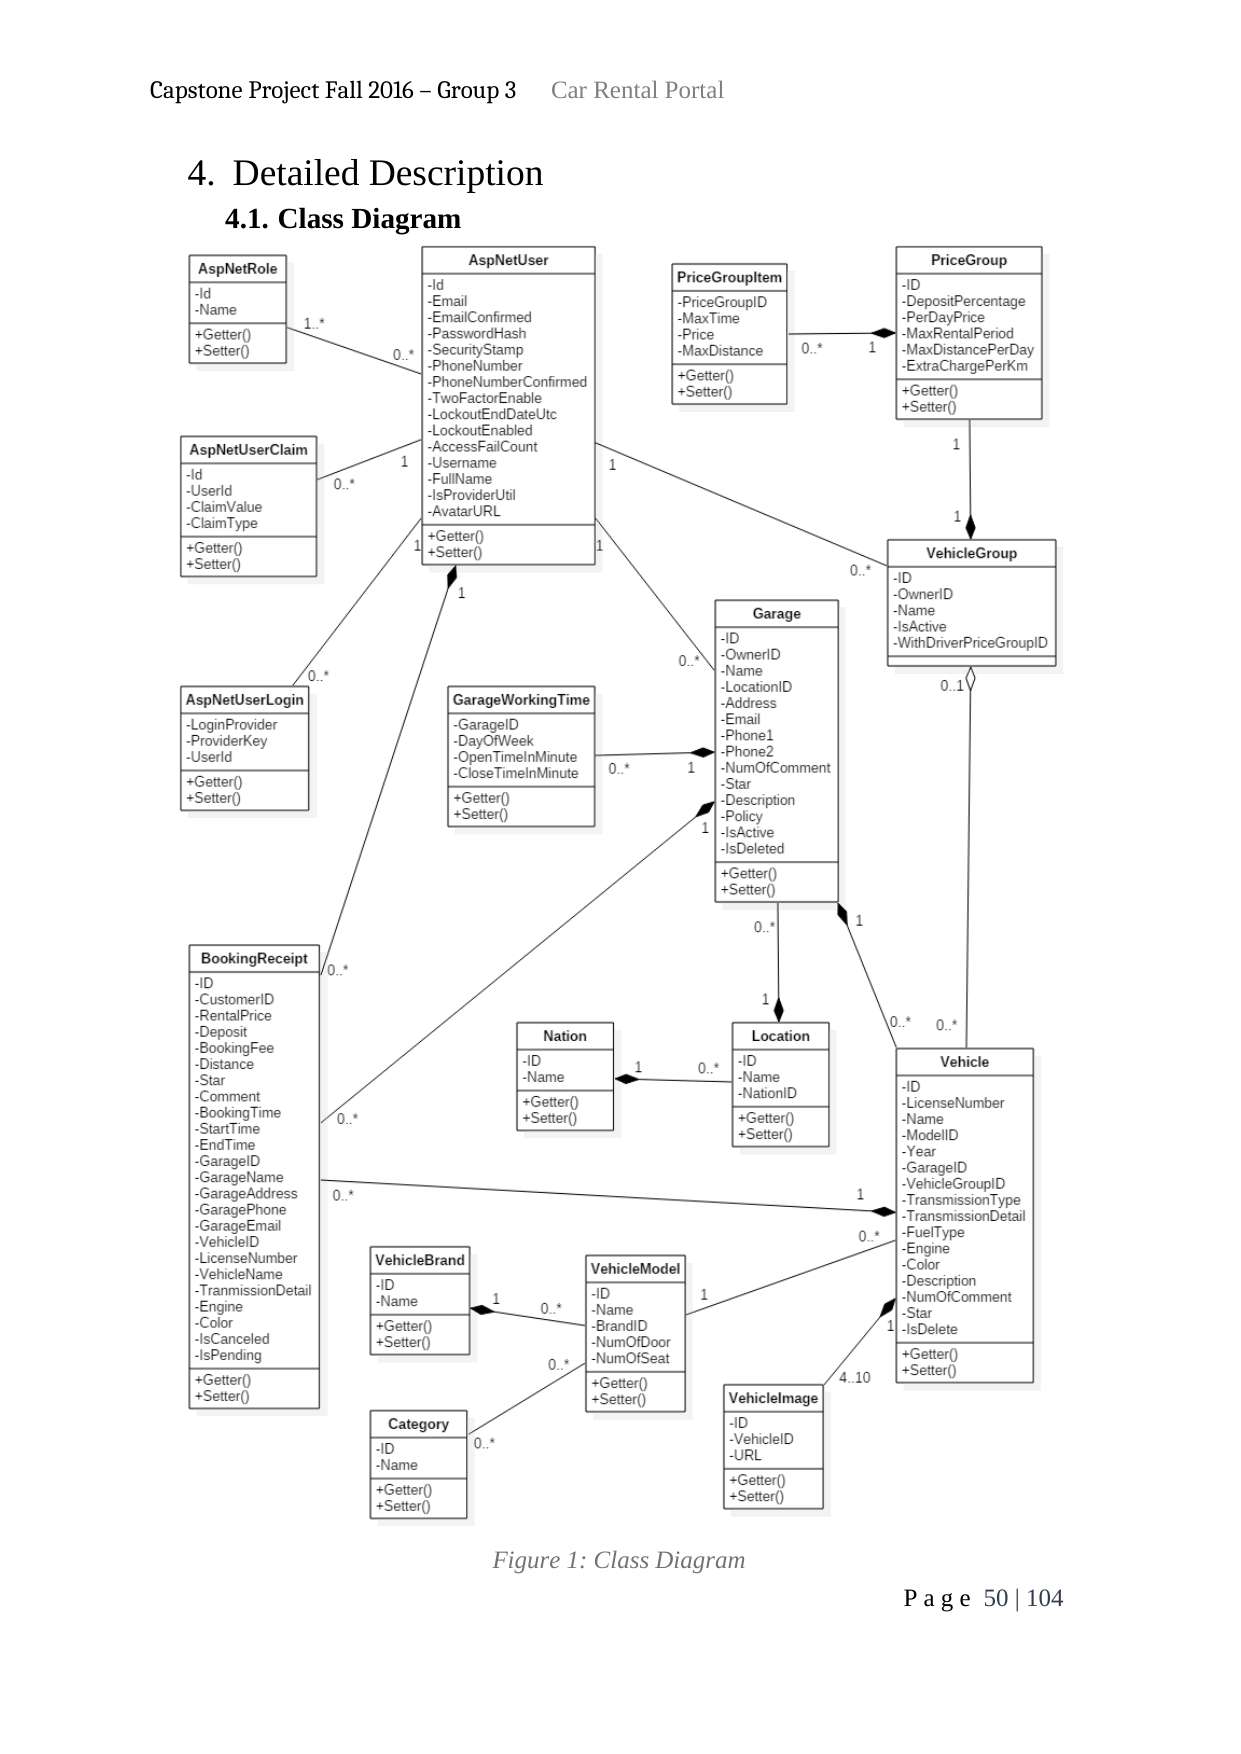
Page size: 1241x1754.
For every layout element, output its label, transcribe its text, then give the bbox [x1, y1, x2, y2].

subtitle Class Diagram [225, 201, 1090, 234]
text Figure 1: Class Diagram [150, 1545, 1090, 1574]
subtitle Detailed Description [187, 150, 1090, 193]
picture [170, 236, 1071, 1526]
